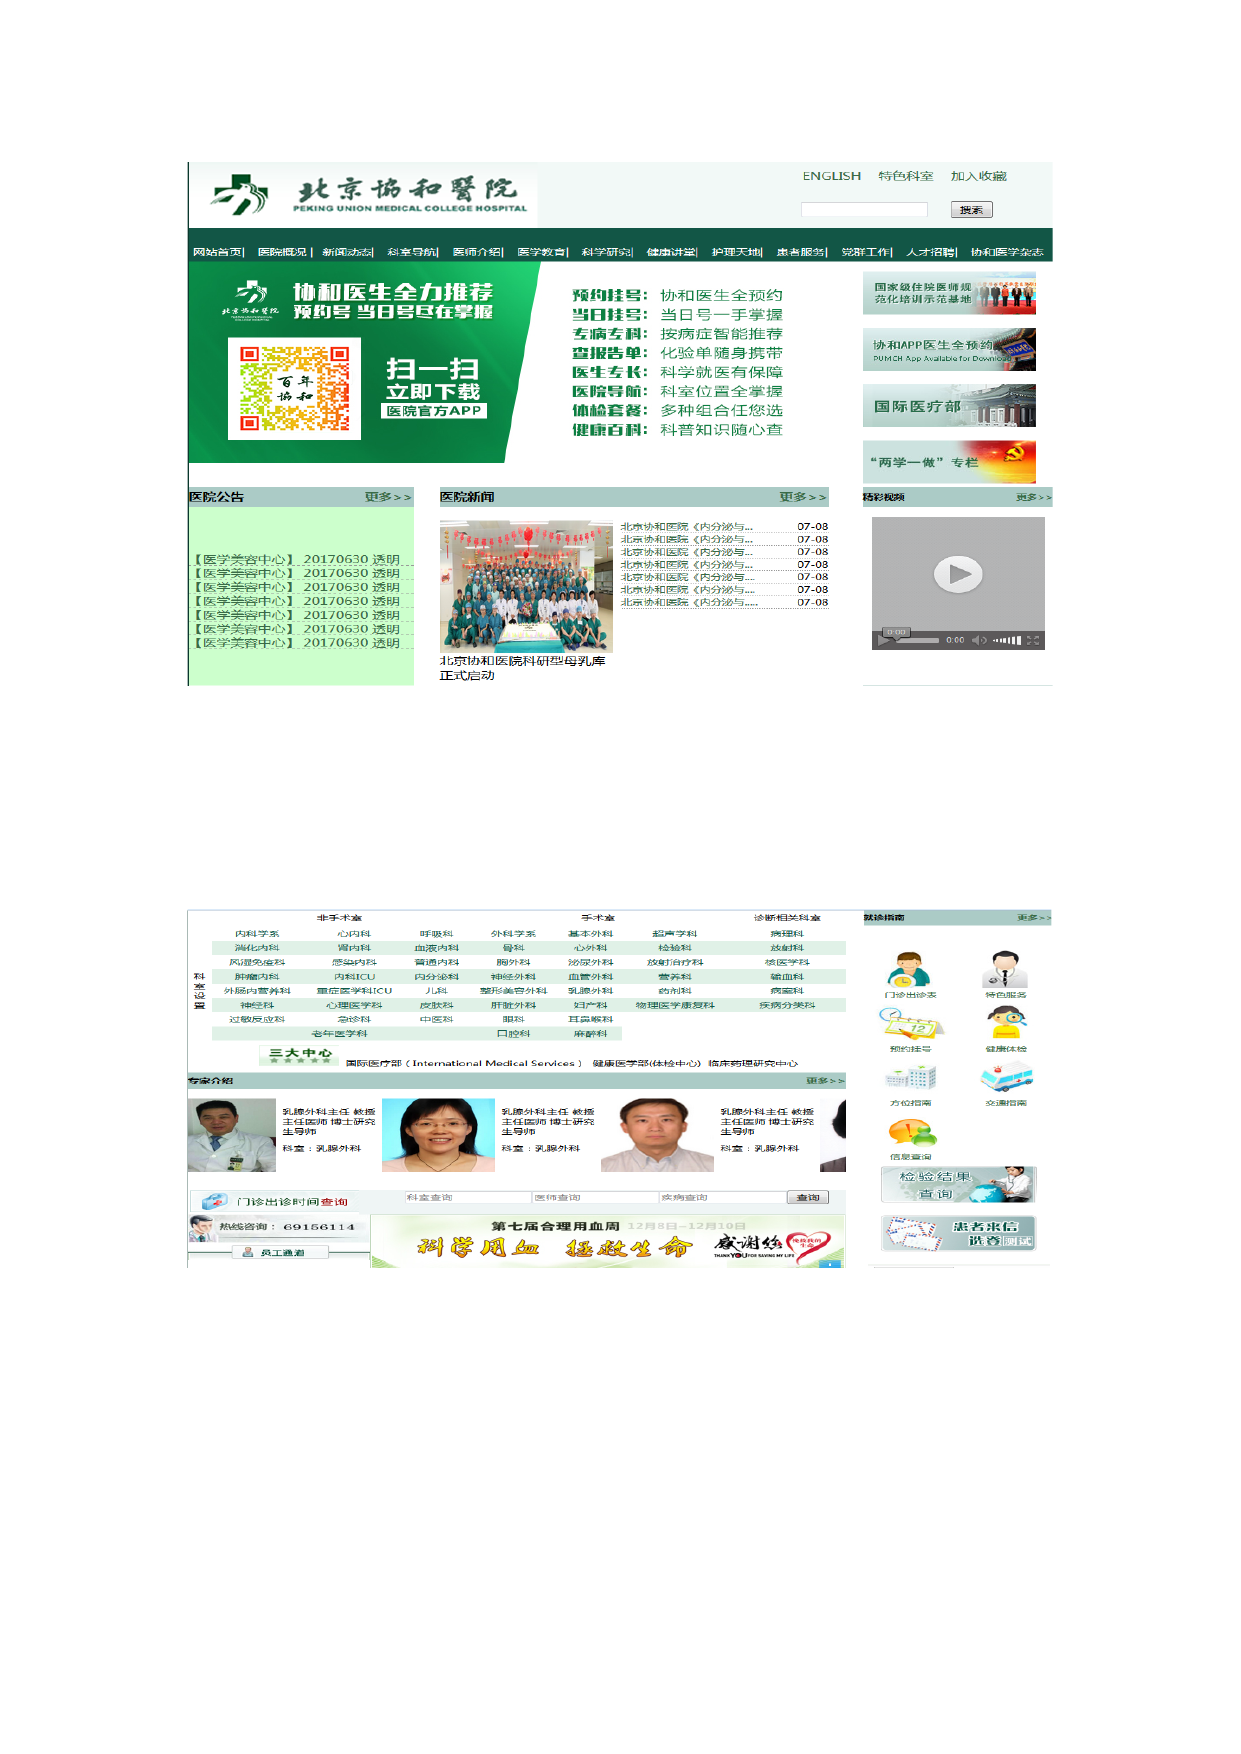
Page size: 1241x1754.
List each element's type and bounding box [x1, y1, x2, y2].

picture [187, 162, 1053, 686]
picture [187, 909, 1052, 1268]
